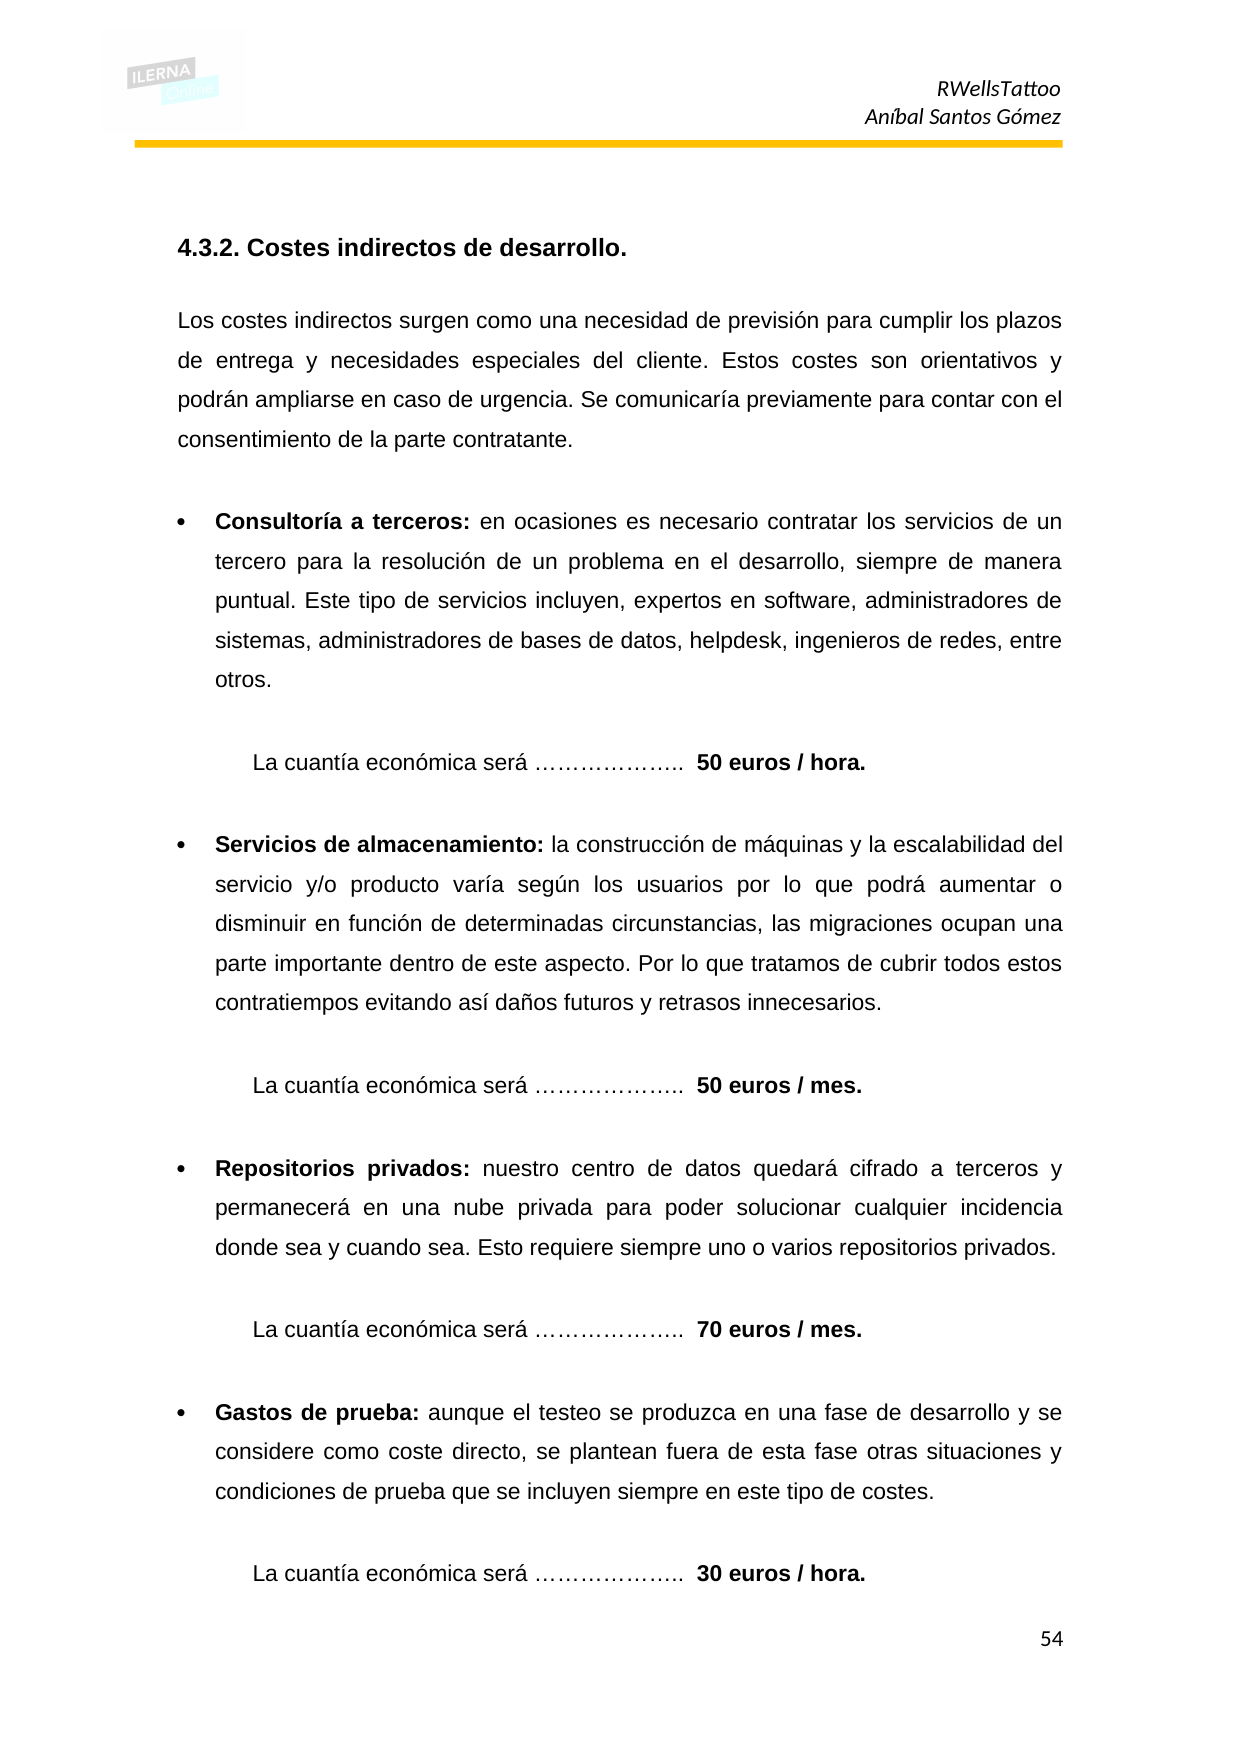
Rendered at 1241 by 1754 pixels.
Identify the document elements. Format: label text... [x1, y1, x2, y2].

list Consultoría a terceros: en ocasiones es necesario contratar los servicios de un tercero para la resolución de un problema en el desarrollo, siempre de manera puntual. Este tipo de servicios incluyen, expertos en software, administradores de sistemas, administradores de bases de datos, helpdesk, ingenieros de redes, entre otros. [177, 508, 1063, 693]
text La cuantía económica será ……………….. 30 euros / hora. [177, 1560, 1063, 1587]
subtitle 4.3.2. Costes indirectos de desarrollo. [177, 233, 1063, 262]
text La cuantía económica será ……………….. 70 euros / mes. [177, 1316, 1063, 1342]
text La cuantía económica será ……………….. 50 euros / hora. [177, 749, 1063, 775]
list Repositorios privados: nuestro centro de datos quedará cifrado a terceros y permanecerá en una nube privada para poder solucionar cualquier incidencia donde sea y cuando sea. Esto requiere siempre uno o varios repositorios privados. [177, 1154, 1063, 1260]
list Servicios de almacenamiento: la construcción de máquinas y la escalabilidad del servicio y/o producto varía según los usuarios por lo que podrá aumentar o disminuir en función de determinadas circunstancias, las migraciones ocupan una parte importante dentro de este aspecto. Por lo que tratamos de cubrir todos estos contratiempos evitando así daños futuros y retrasos innecesarios. [177, 831, 1063, 1016]
text Los costes indirectos surgen como una necesidad de previsión para cumplir los plazos de entrega y necesidades especiales del cliente. Estos costes son orientativos y podrán ampliarse en caso de urgencia. Se comunicaría previamente para contar con el consentimiento de la parte contratante. [177, 307, 1063, 452]
list Gastos de prueba: aunque el testeo se produzca en una fase de desarrollo y se considere como coste directo, se plantean fuera de esta fase otras situaciones y condiciones de prueba que se incluyen siempre en este tipo de costes. [177, 1399, 1063, 1504]
text La cuantía económica será ……………….. 50 euros / mes. [177, 1072, 1063, 1098]
